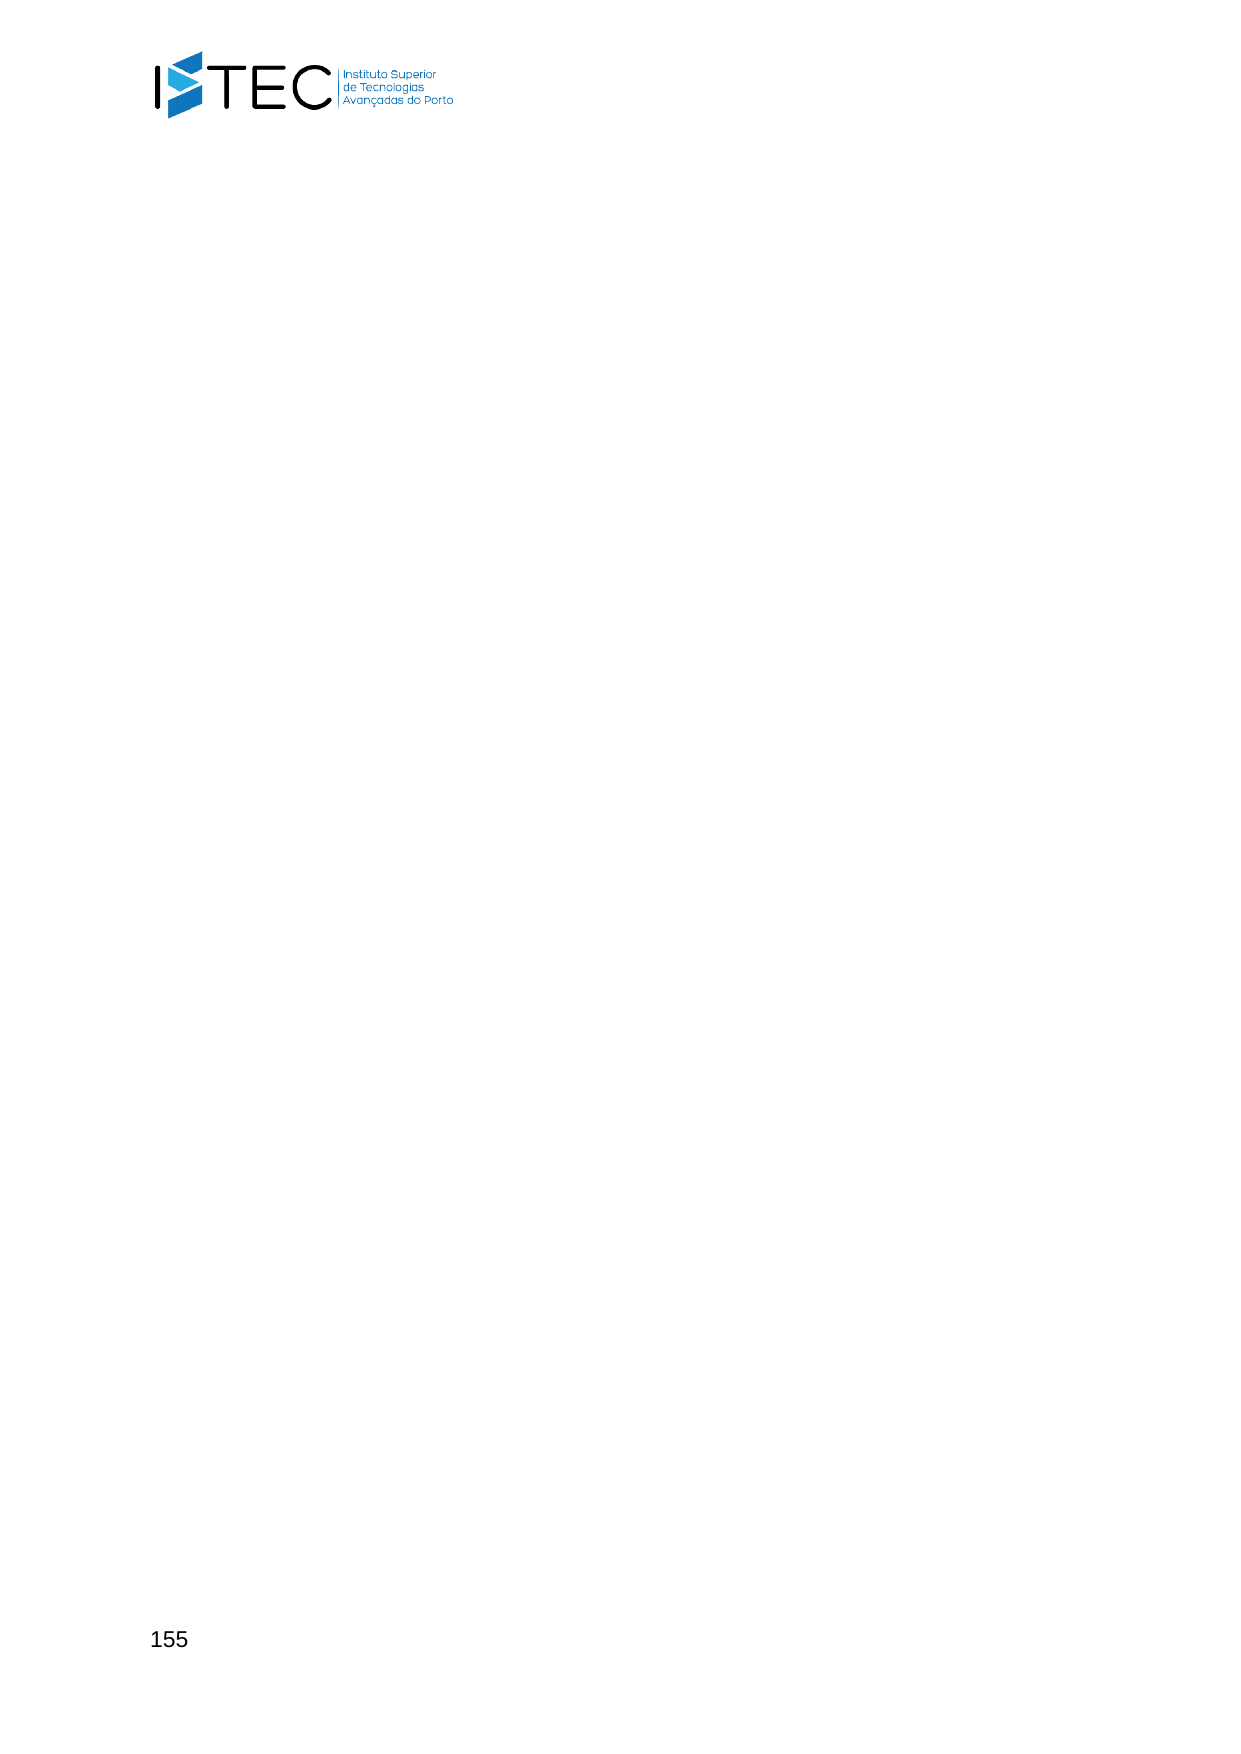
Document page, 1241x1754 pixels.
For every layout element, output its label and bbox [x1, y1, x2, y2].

picture [150, 51, 454, 129]
